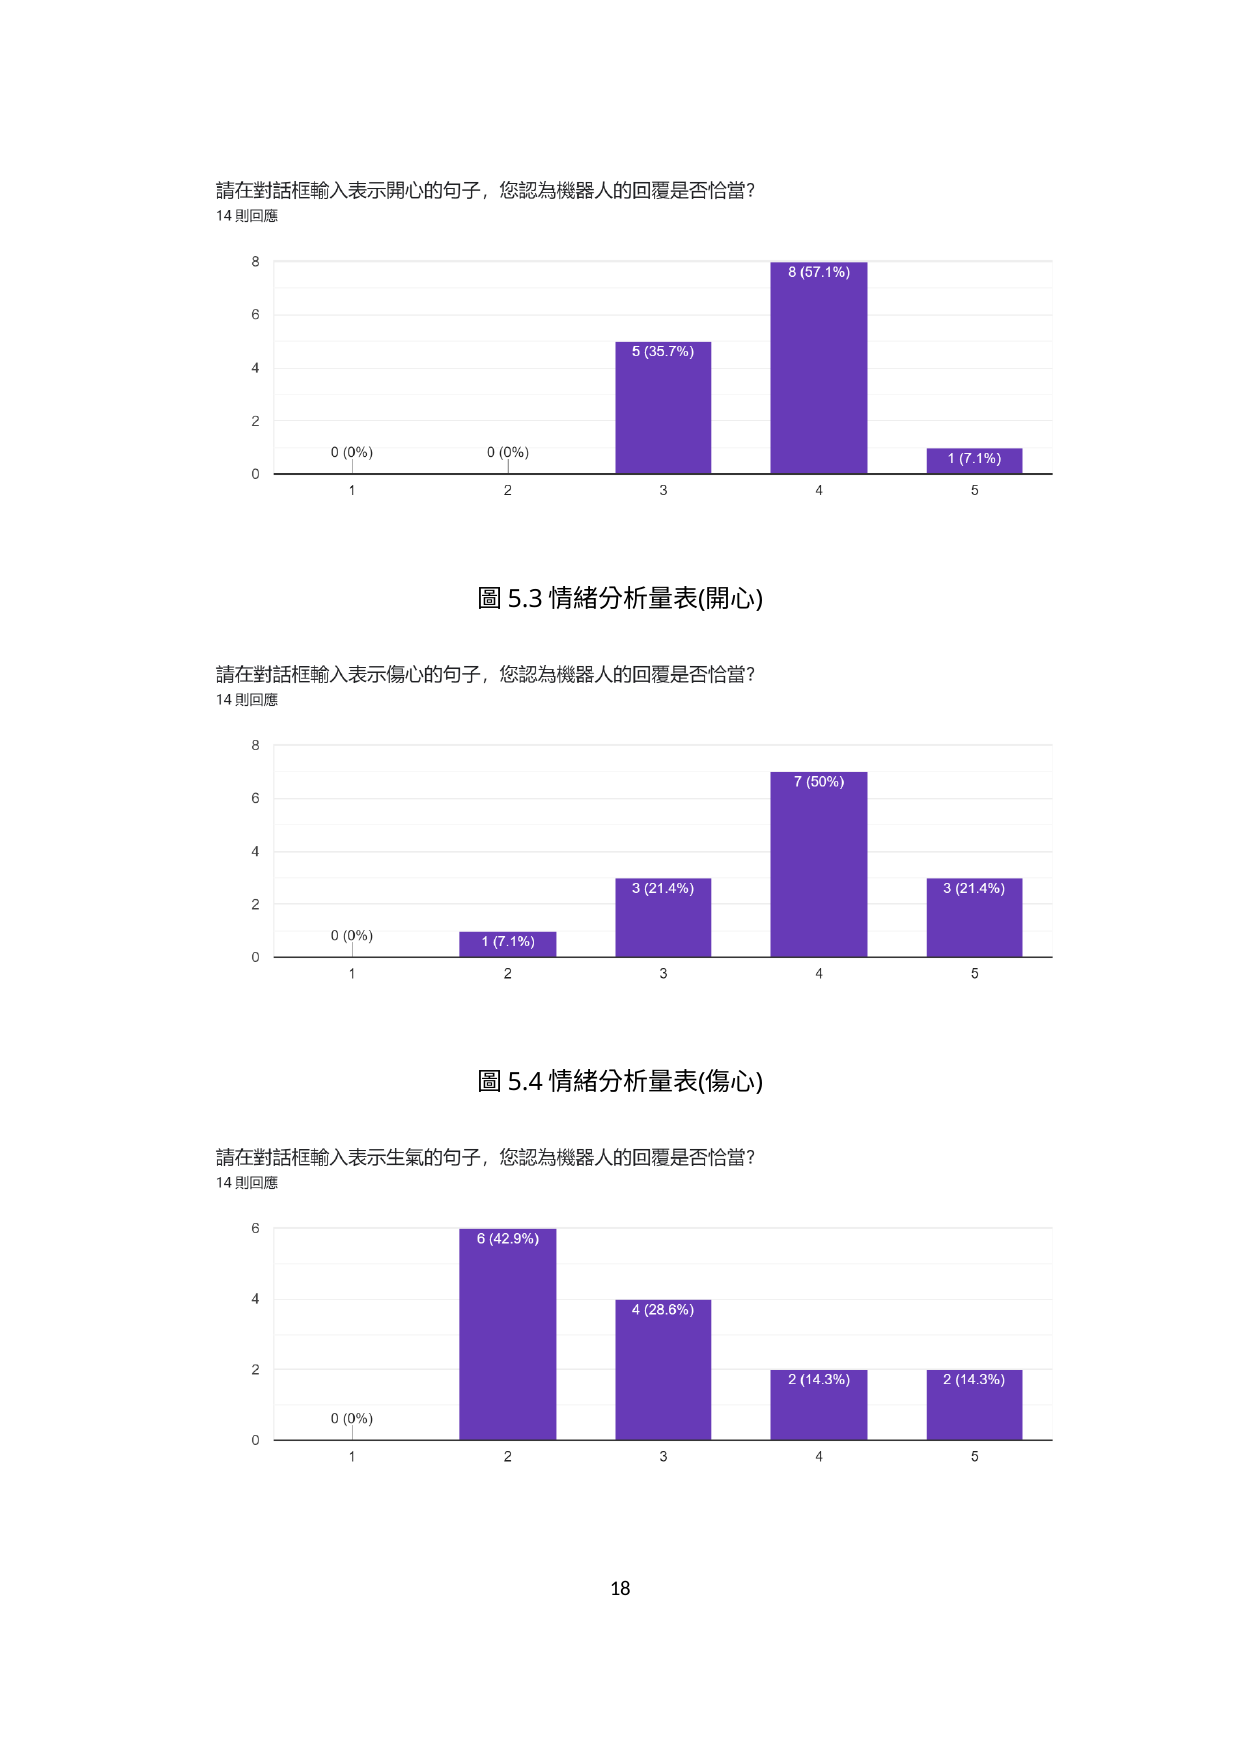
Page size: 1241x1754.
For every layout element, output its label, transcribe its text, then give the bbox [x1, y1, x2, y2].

picture [187, 1116, 1053, 1528]
picture [187, 150, 1053, 562]
text 圖5.3情緒分析量表(開心) [187, 578, 1053, 615]
text 圖5.4情緒分析量表(傷心) [187, 1061, 1053, 1098]
picture [187, 633, 1053, 1045]
